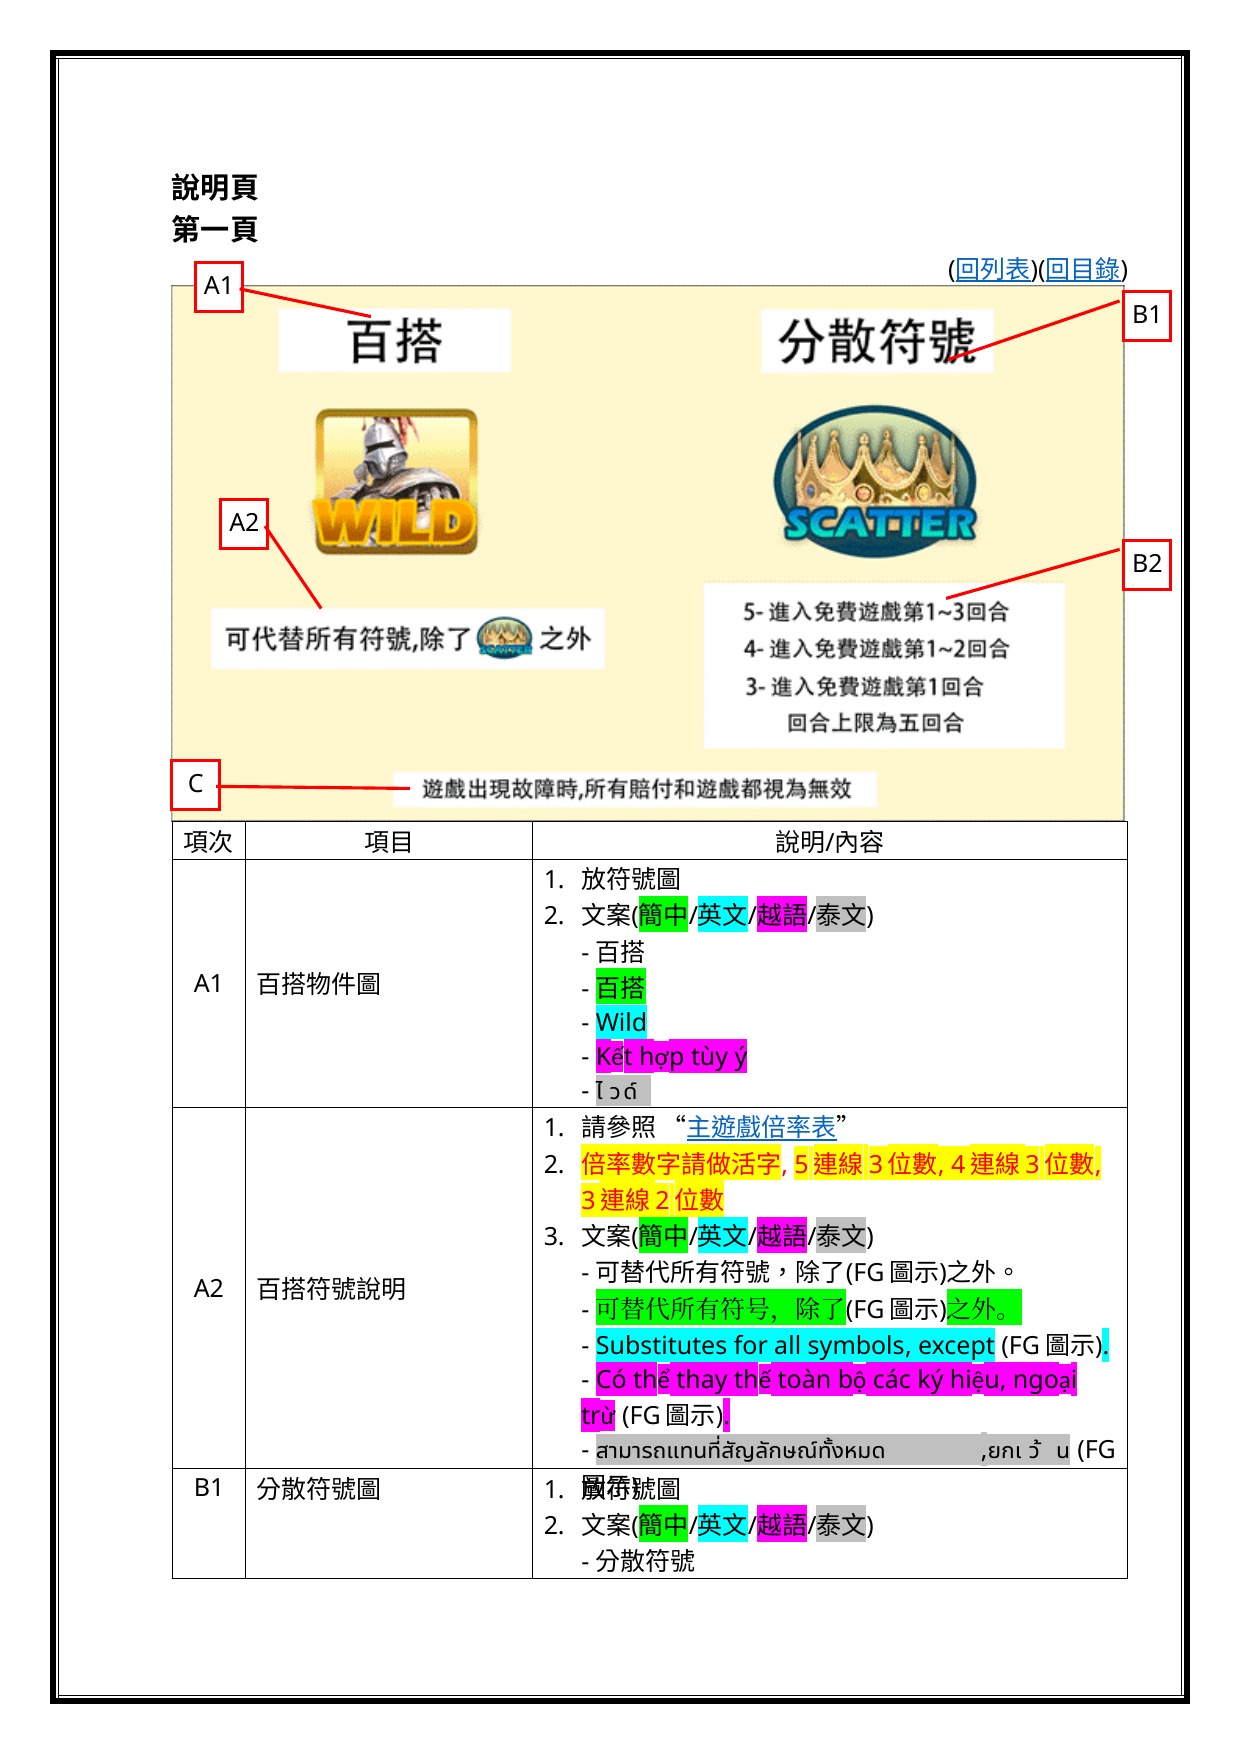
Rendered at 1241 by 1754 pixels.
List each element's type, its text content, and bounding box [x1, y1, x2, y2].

table_cell 百搭物件圖 [246, 860, 532, 1107]
table_cell 請參照 “主遊戲倍率表” 倍率數字請做活字, 5連線3位數, 4連線3位數, 3連線2位數 文案(簡中/英文/越語/泰文) - 可替代所有符號，除了(FG圖示)之外。 - 可替代所有符号，除了(FG圖示)之外。 - Substitutes for all symbols, except (FG圖示). - Có thể thay thế toàn bộ các ký hiệu, ngoại trừ (FG圖示). - สามารถแทนที่สัญลักษณ์ทั้งหมด,ยกเว้น (FG圖示) [533, 1108, 1127, 1468]
table_header 說明/內容 [533, 822, 1127, 858]
table_cell 放符號圖 文案(簡中/英文/越語/泰文) - 百搭 - 百搭 - Wild - Kết hợp tùy ý - ไวด์ [533, 860, 1127, 1107]
table_header 項次 [173, 822, 245, 858]
table_header 項目 [246, 822, 532, 858]
text (回列表)(回目錄) [171, 249, 1128, 285]
table_cell A2 [173, 1108, 245, 1468]
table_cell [533, 1469, 1127, 1578]
text 說明頁 [171, 164, 1128, 207]
table_cell B1 [173, 1469, 245, 1578]
table_cell A1 [173, 860, 245, 1107]
table_cell 百搭符號說明 [246, 1108, 532, 1468]
picture [171, 285, 1125, 821]
text 第一頁 [171, 207, 1128, 249]
table_cell 分散符號圖 [246, 1469, 532, 1578]
